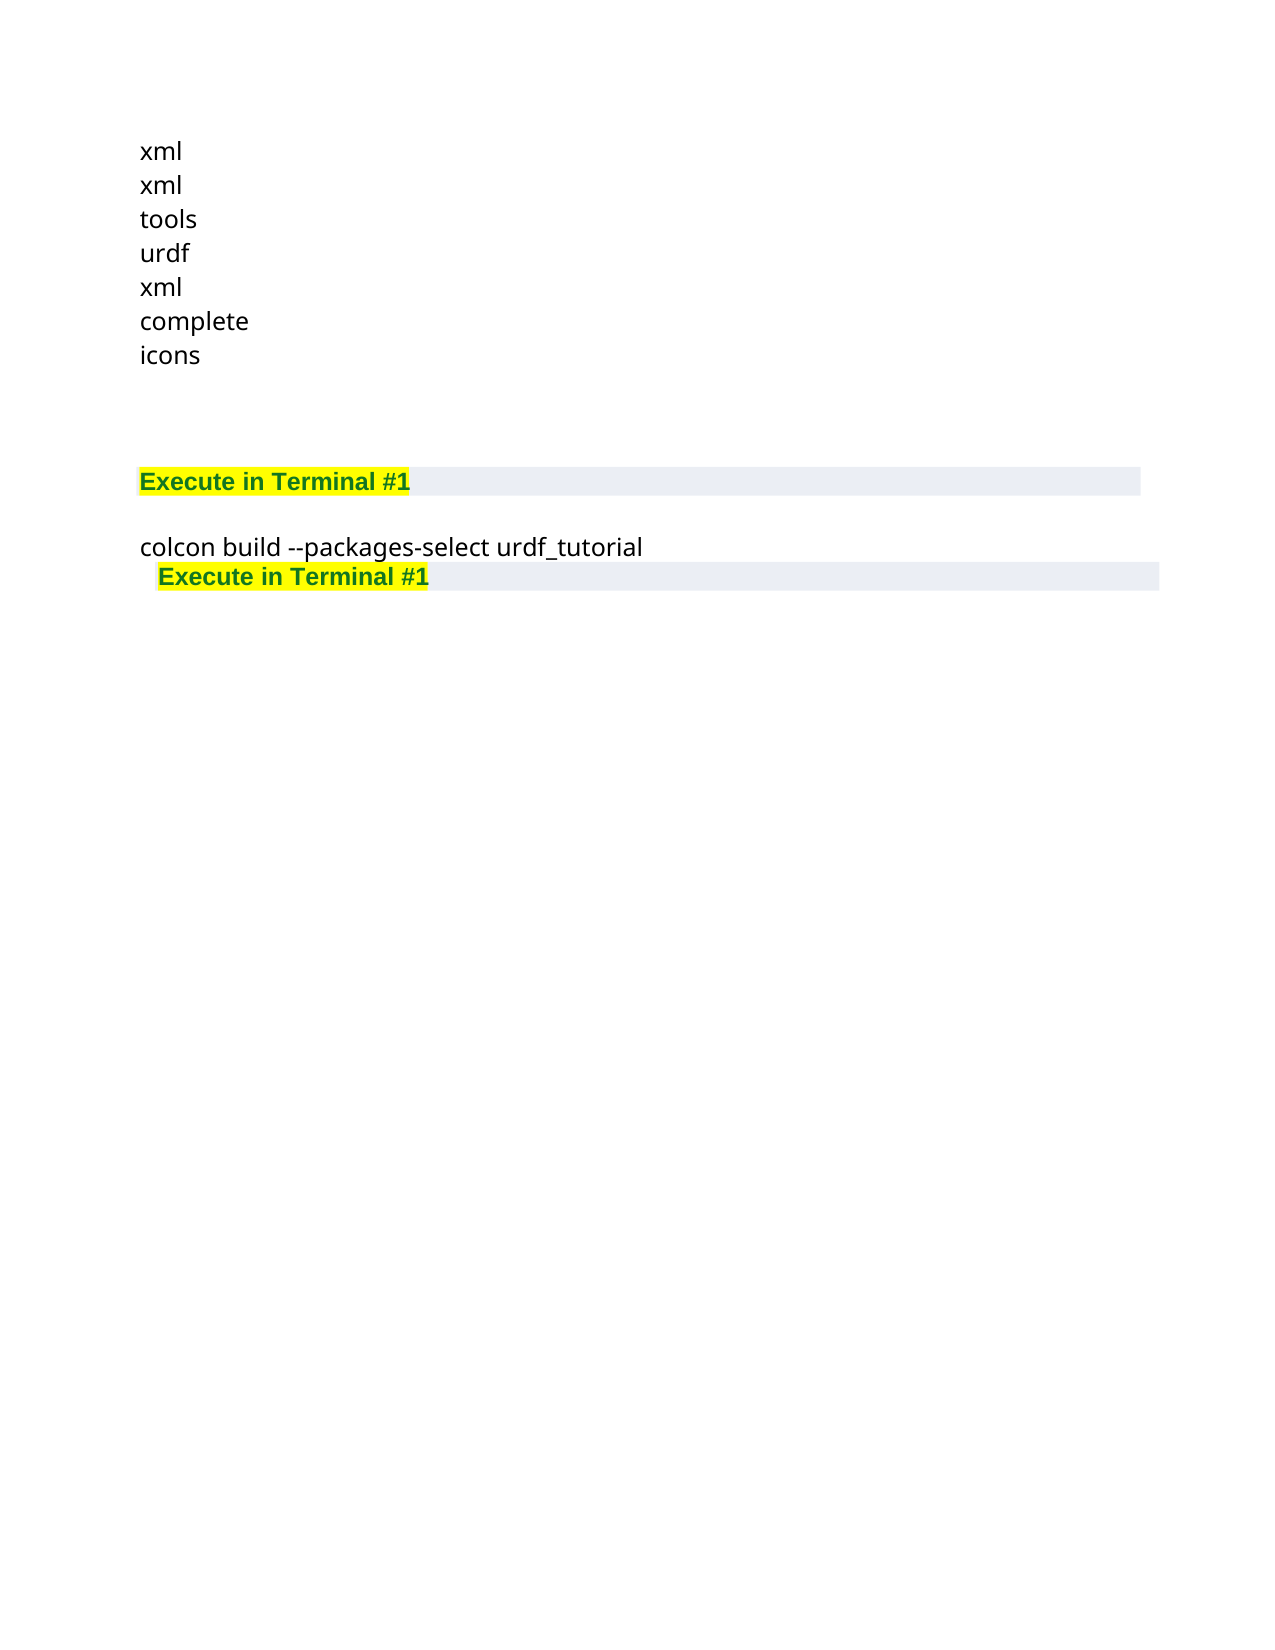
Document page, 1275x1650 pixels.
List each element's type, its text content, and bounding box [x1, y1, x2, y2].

text xml complete icons [139, 269, 289, 372]
text xml tools urdf [139, 167, 240, 269]
text colcon build --packages-select urdf_tutorial [139, 536, 1181, 562]
text ros snippet xml [139, 133, 264, 167]
